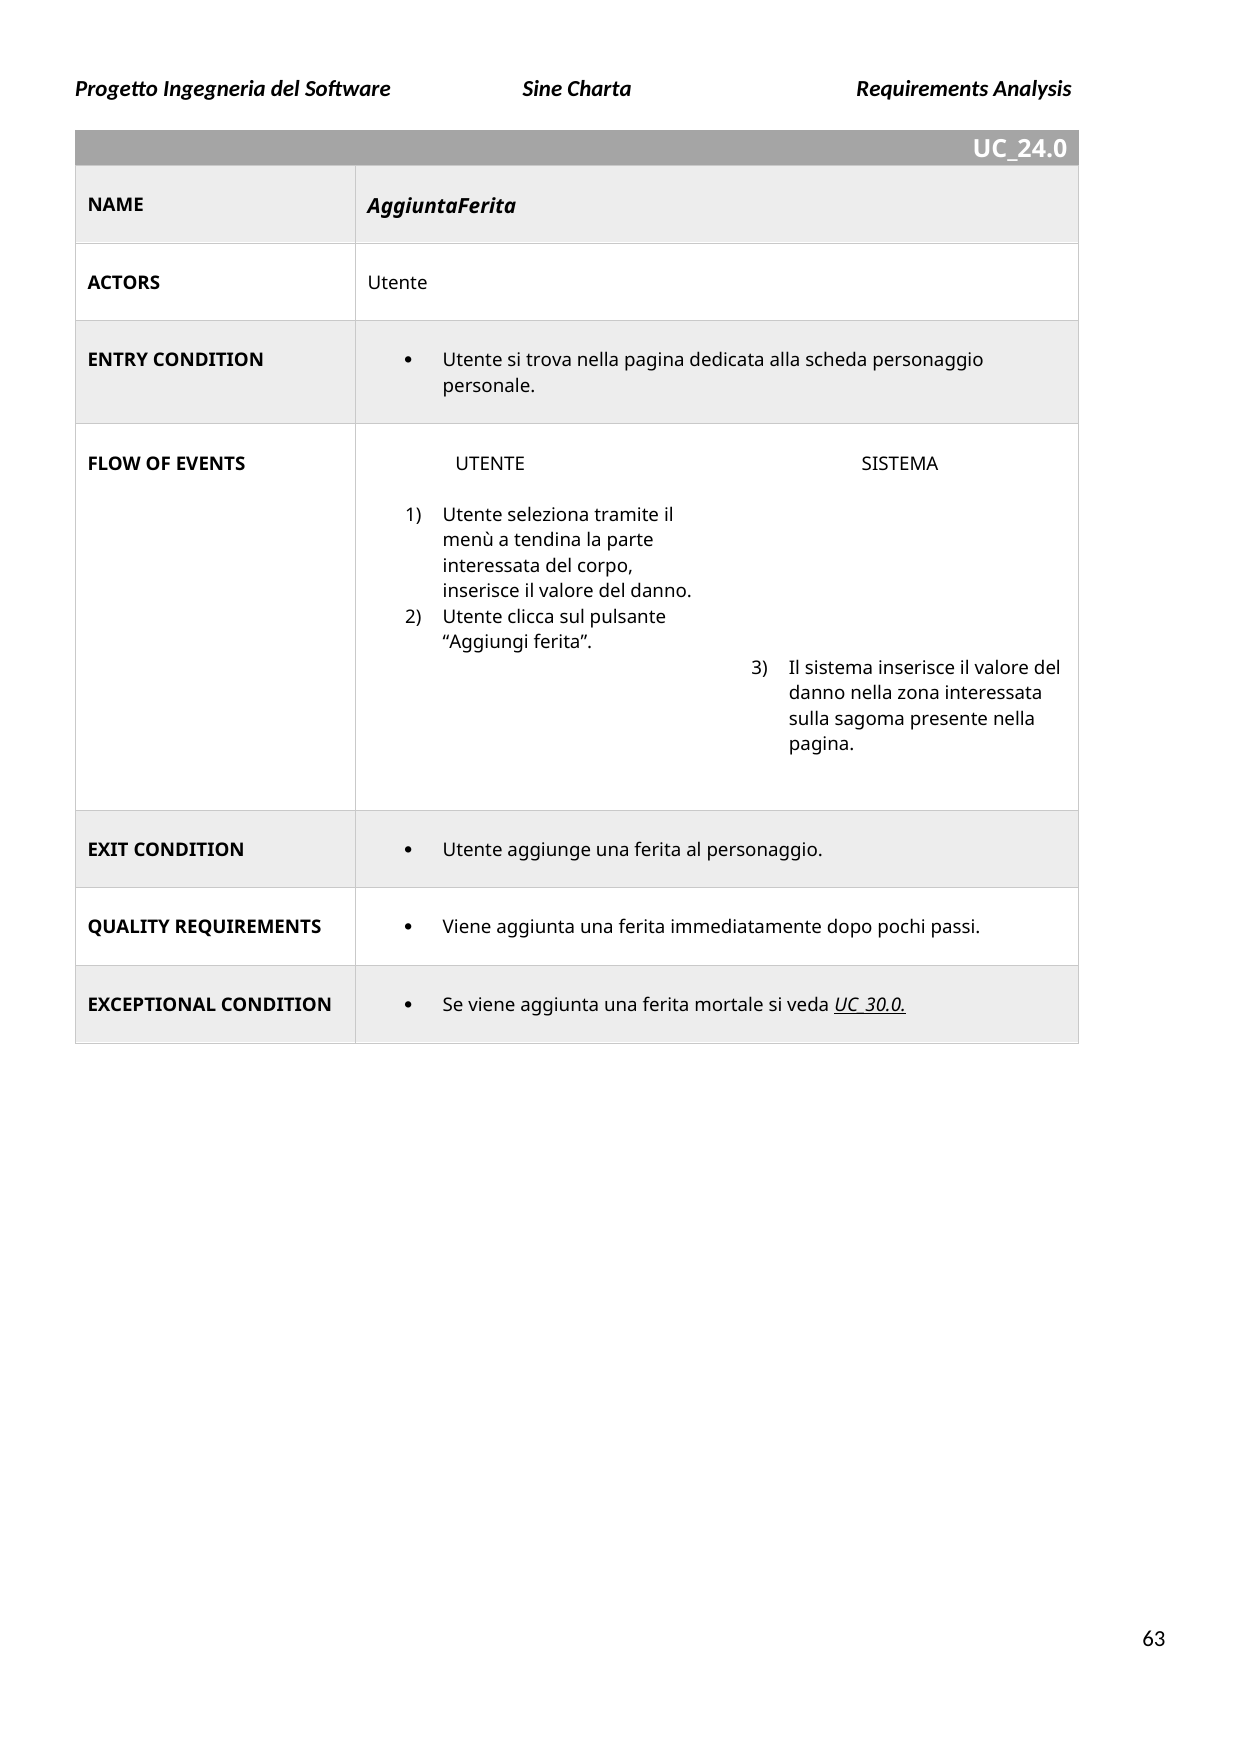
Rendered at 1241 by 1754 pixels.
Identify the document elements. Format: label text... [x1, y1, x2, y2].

table_cell QUALITY REQUIREMENTS [76, 888, 355, 965]
table_cell Viene aggiunta una ferita immediatamente dopo pochi passi. [356, 888, 1078, 965]
table_cell Se viene aggiunta una ferita mortale si veda UC_30.0. [356, 966, 1078, 1042]
table_cell Utente si trova nella pagina dedicata alla scheda personaggio personale. [356, 321, 1078, 423]
table_header UC_24.0 [356, 131, 1078, 165]
table_cell EXCEPTIONAL CONDITION [76, 966, 355, 1042]
table_cell AggiuntaFerita [356, 166, 1078, 242]
table_cell FLOW OF EVENTS [76, 424, 355, 809]
table_cell ENTRY CONDITION [76, 321, 355, 423]
table_cell ACTORS [76, 244, 355, 320]
table_header [76, 131, 355, 165]
table_cell Utente [356, 244, 1078, 320]
table_cell EXIT CONDITION [76, 811, 355, 887]
table_cell NAME [76, 166, 355, 242]
table_cell UTENTE SISTEMA Utente seleziona tramite il menù a tendina la parte interessata del corpo, inserisce il valore del danno. Utente clicca sul pulsante “Aggiungi ferita”. Il sistema inserisce il valore del danno nella zona interessata sulla sagoma presente nella pagina. [356, 424, 1078, 809]
table_cell Utente aggiunge una ferita al personaggio. [356, 811, 1078, 887]
